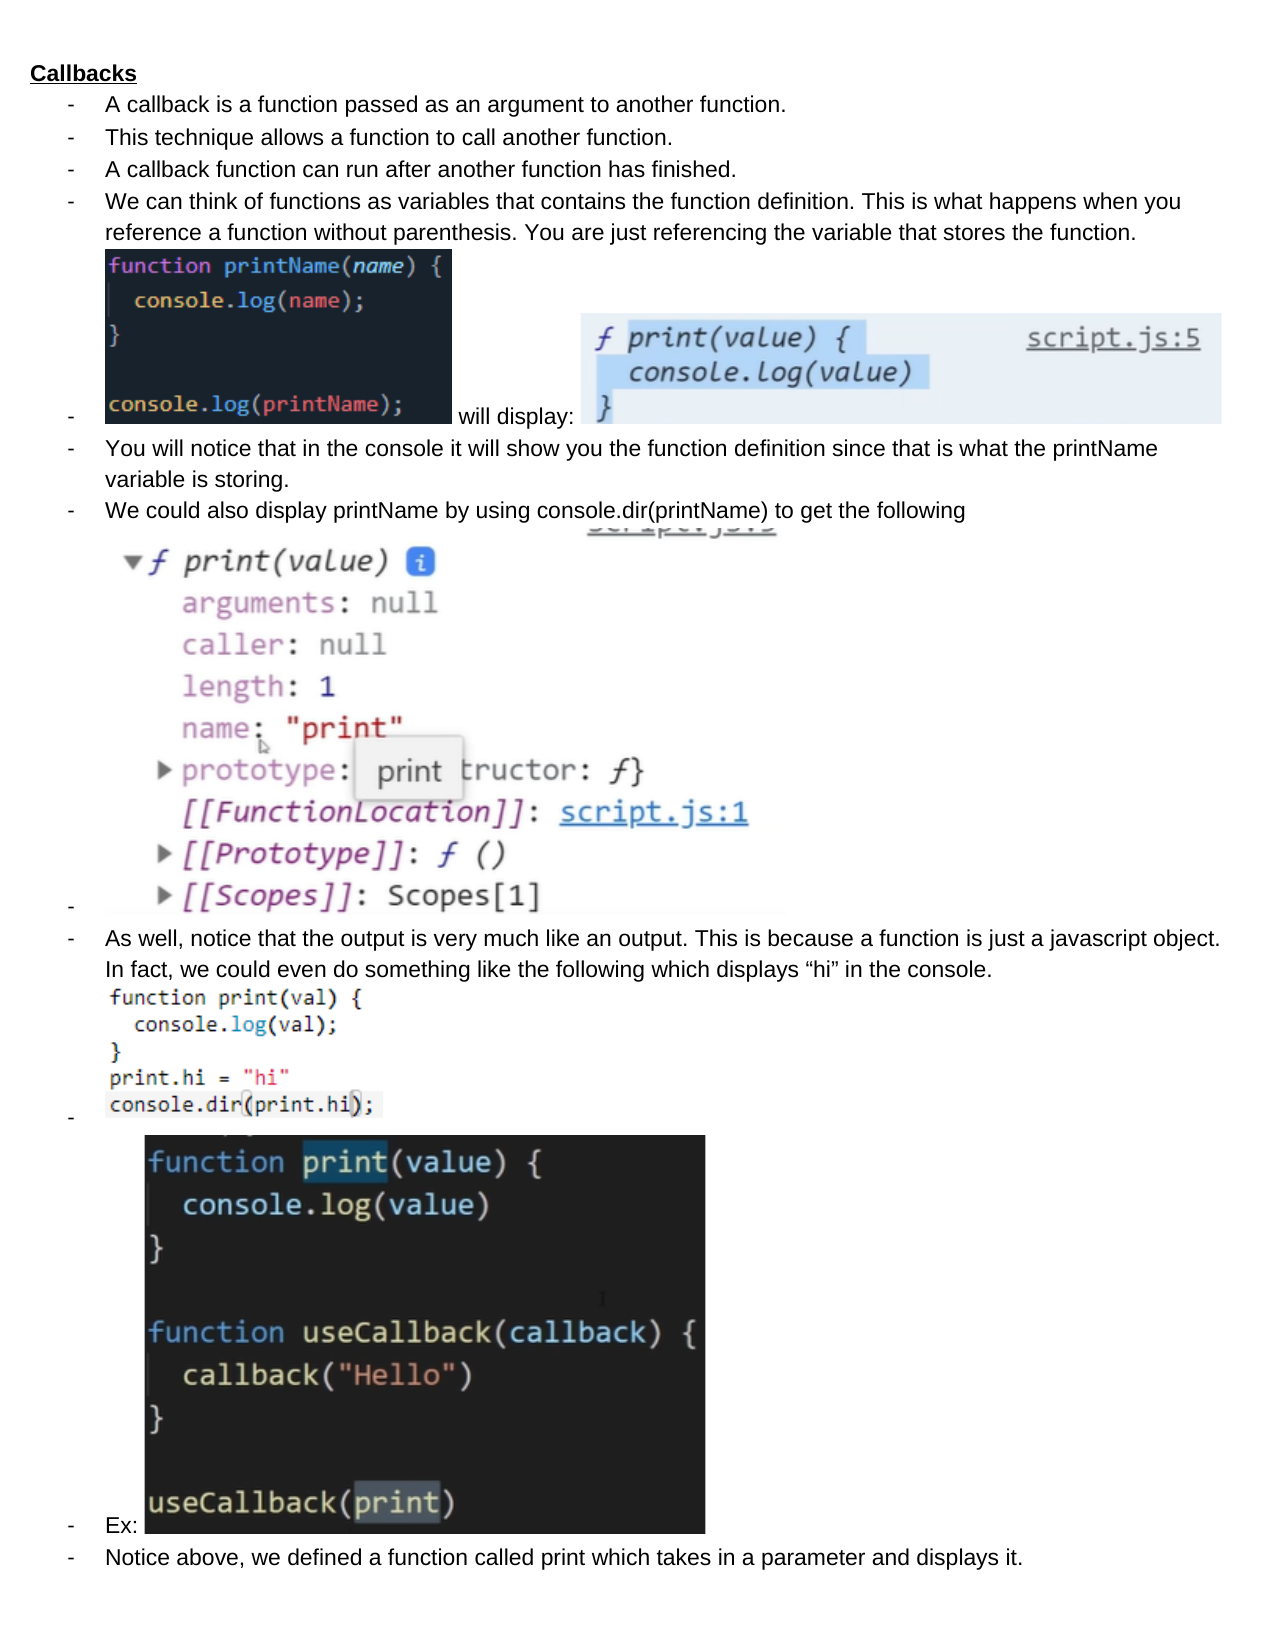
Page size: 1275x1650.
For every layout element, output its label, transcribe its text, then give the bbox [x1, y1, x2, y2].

list As well, notice that the output is very much like an output. This is because a function is just a javascript object. In fact, we could even do something like the following which displays “hi” in the console. [67, 924, 1245, 982]
list Notice above, we defined a function called print which takes in a parameter and displays it. [67, 1543, 1245, 1572]
list This technique allows a function to call another function. [67, 123, 1245, 151]
picture [105, 249, 452, 424]
list We can think of functions as variables that contains the function definition. This is what happens when you reference a function without parenthesis. You are just referencing the variable that stores the function. [67, 187, 1245, 245]
list A callback function can run after another function has finished. [67, 155, 1245, 183]
picture [105, 986, 384, 1126]
text Callbacks [30, 60, 1245, 87]
picture [580, 313, 1222, 424]
picture [105, 528, 787, 915]
picture [144, 1135, 706, 1534]
list We could also display printName by using console.dir(printName) to get the following [67, 496, 1245, 524]
list You will notice that in the console it will show you the function definition since that is what the printName variable is storing. [67, 434, 1245, 492]
list A callback is a function passed as an argument to another function. [67, 90, 1245, 118]
